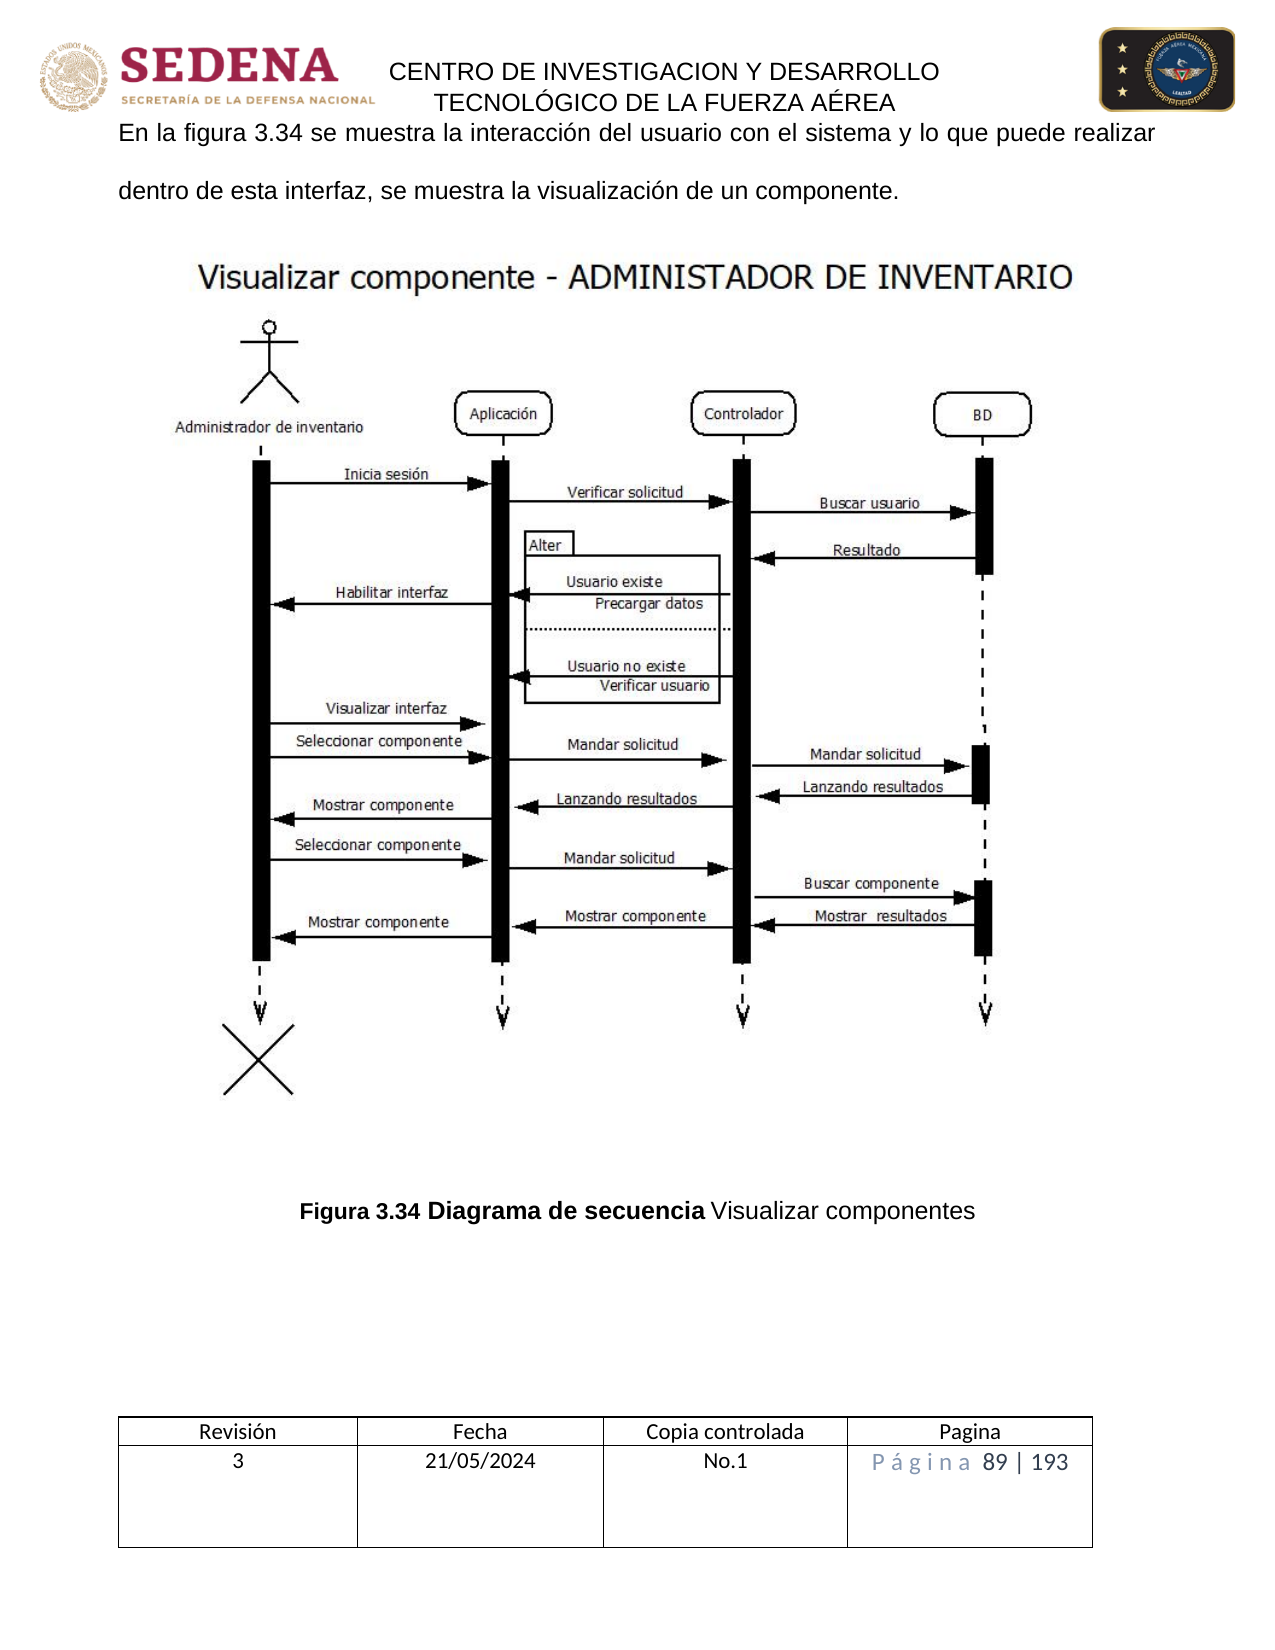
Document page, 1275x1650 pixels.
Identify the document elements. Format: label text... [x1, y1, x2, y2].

picture [39, 27, 1236, 112]
picture [168, 250, 1107, 1101]
text Figura 3.34 Diagrama de secuencia Visualizar componentes [118, 1196, 1157, 1225]
text En la figura 3.34 se muestra la interacción del usuario con el sistema y lo que puede realizar dentro de esta interfaz, se muestra la visualización de un componente. [118, 118, 1157, 204]
